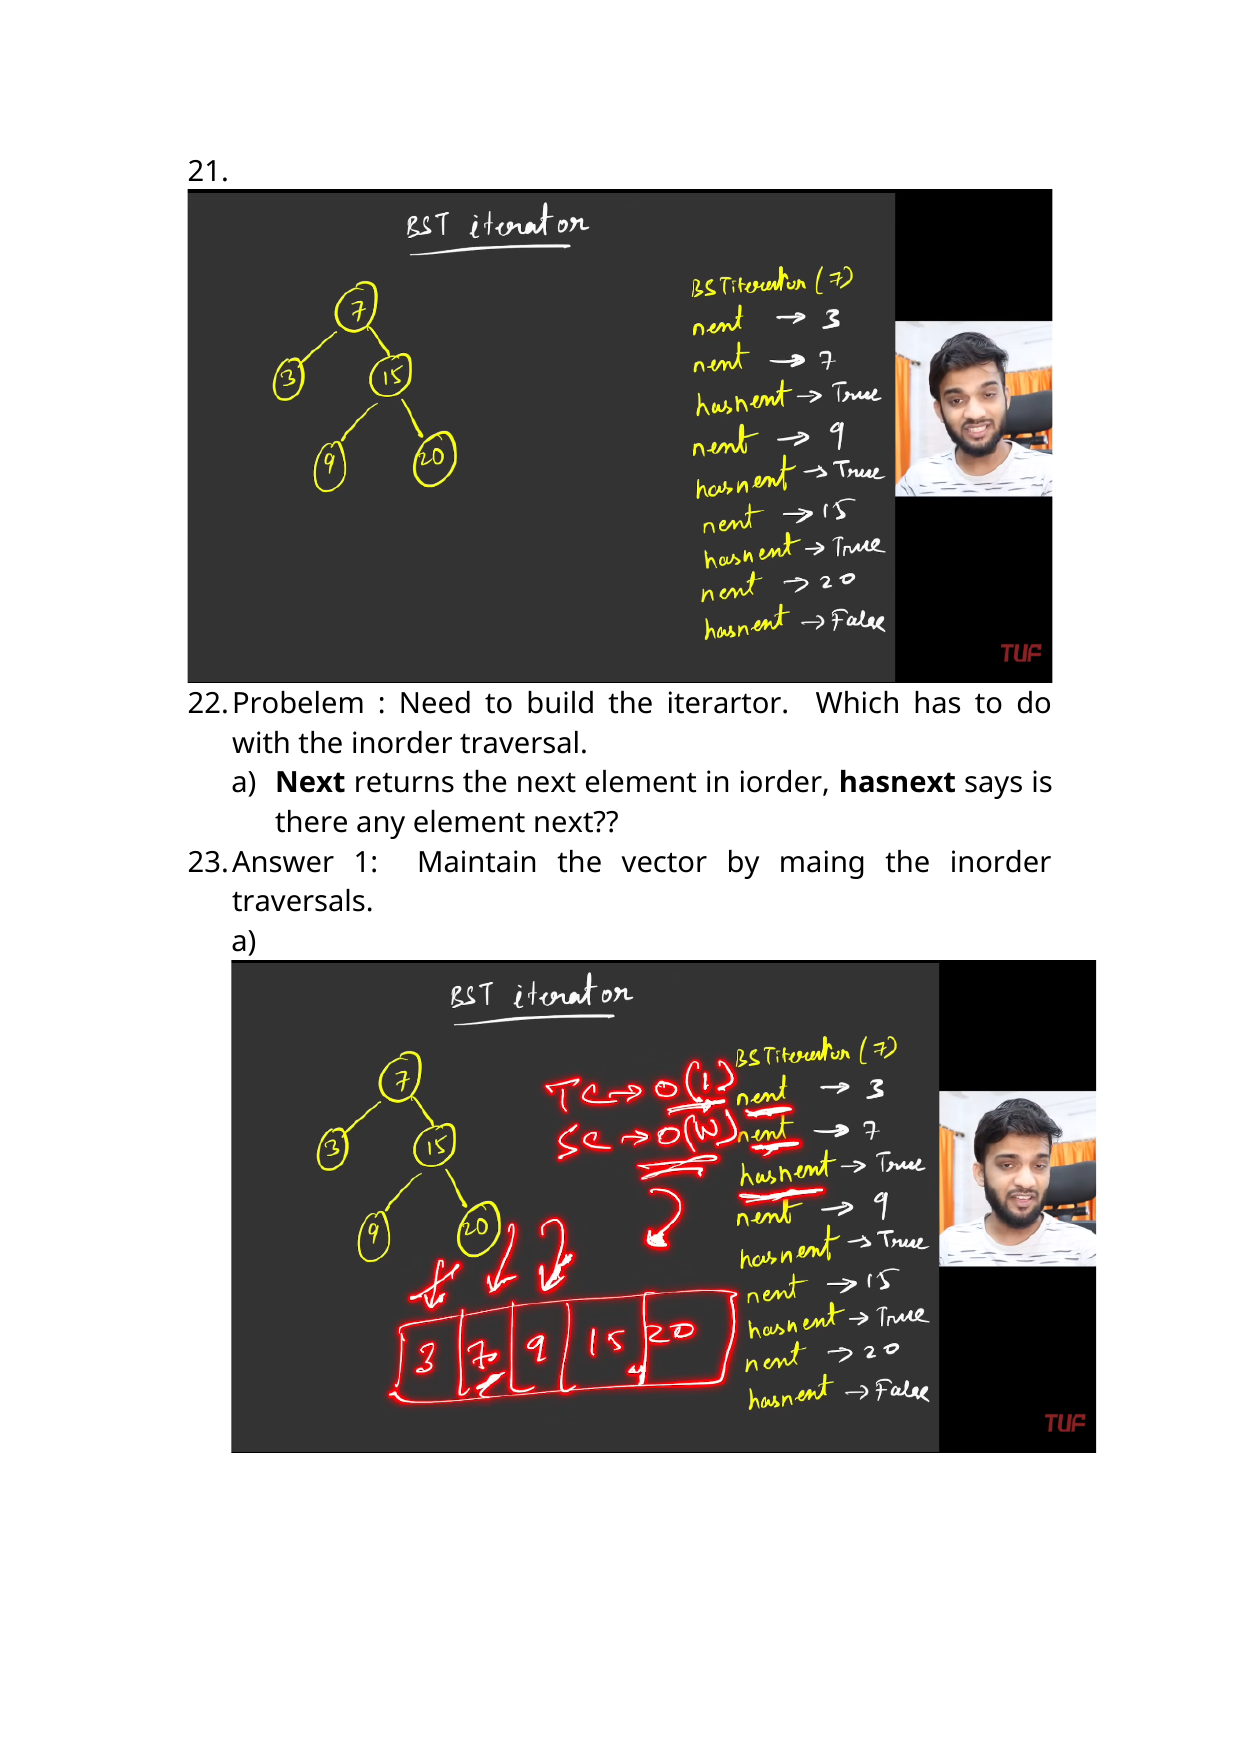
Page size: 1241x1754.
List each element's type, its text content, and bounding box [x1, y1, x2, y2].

list Answer 1: Maintain the vector by maing the inorder traversals. [187, 841, 1053, 920]
picture [231, 960, 1097, 1453]
list Probelem : Need to build the iterartor. Which has to do with the inorder traversal. [187, 683, 1053, 762]
list Next returns the next element in iorder, hasnext says is there any element next?? [231, 762, 1053, 841]
picture [187, 189, 1053, 683]
